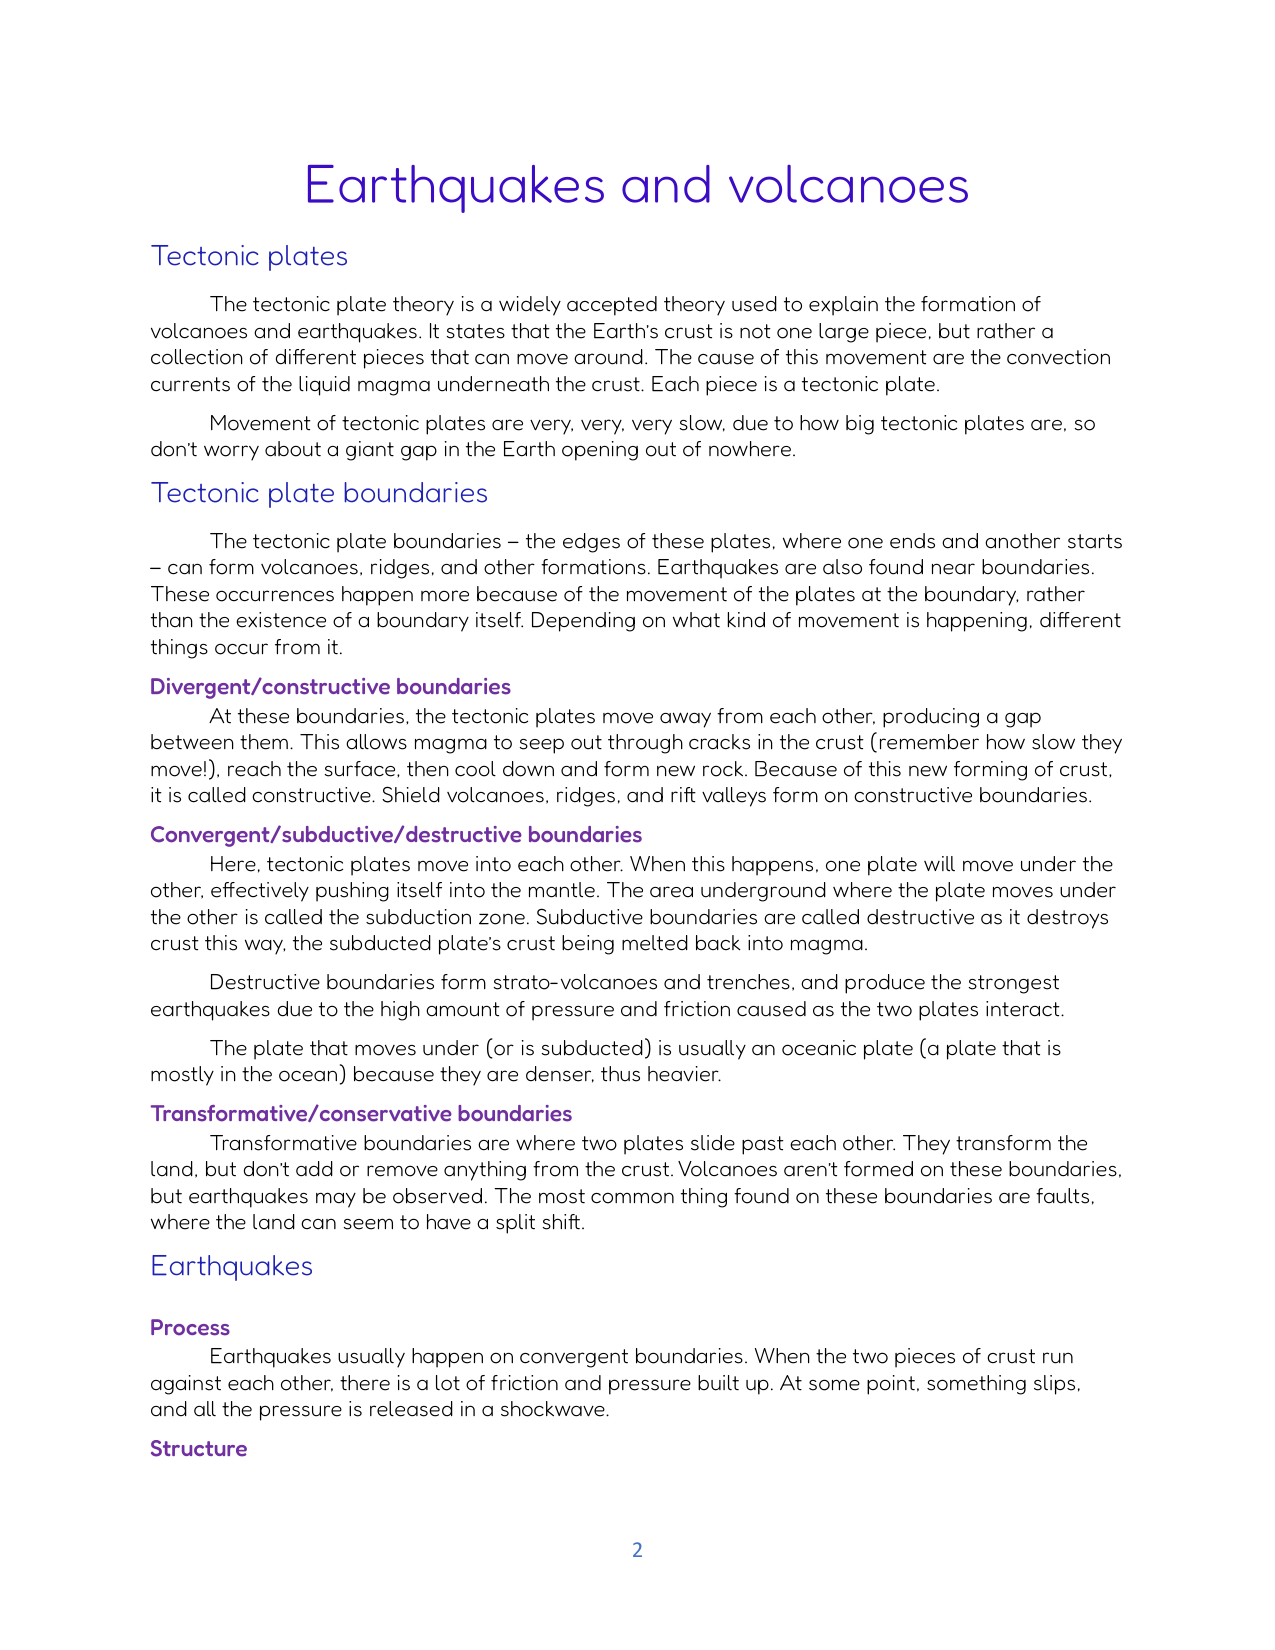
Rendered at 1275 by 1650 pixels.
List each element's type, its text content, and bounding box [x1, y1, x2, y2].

text Earthquakes usually happen on convergent boundaries. When the two pieces of crust run against each other, there is a lot of friction and pressure built up. At some point, something slips, and all the pressure is released in a shockwave. [150, 1343, 1125, 1422]
text Transformative/conservative boundaries [150, 1099, 1125, 1127]
text Tectonic plate boundaries [150, 474, 1125, 509]
text The tectonic plate boundaries – the edges of these plates, where one ends and another starts – can form volcanoes, ridges, and other formations. Earthquakes are also found near boundaries. These occurrences happen more because of the movement of the plates at the boundary, rather than the existence of a boundary itself. Depending on what kind of movement is happening, different things occur from it. [150, 527, 1125, 659]
text The plate that moves under (or is subducted) is usually an oceanic plate (a plate that is mostly in the ocean) because they are denser, thus heavier. [150, 1034, 1125, 1087]
text Movement of tectonic plates are very, very, very slow, due to how big tectonic plates are, so don’t worry about a giant gap in the Earth opening out of nowhere. [150, 409, 1125, 462]
text Divergent/constructive boundaries [150, 672, 1125, 699]
text Tectonic plates [150, 237, 1125, 273]
text Earthquakes [150, 1247, 1125, 1283]
text Destructive boundaries form strato-volcanoes and trenches, and produce the strongest earthquakes due to the high amount of pressure and friction caused as the two plates interact. [150, 968, 1125, 1021]
text Convergent/subductive/destructive boundaries [150, 820, 1125, 848]
text Process [150, 1313, 1125, 1340]
text Structure [150, 1434, 1125, 1462]
text At these boundaries, the tectonic plates move away from each other, producing a gap between them. This allows magma to seep out through cracks in the crust (remember how slow they move!), reach the surface, then cool down and form new rock. Because of this new forming of crust, it is called constructive. Shield volcanoes, ridges, and rift valleys form on constructive boundaries. [150, 702, 1125, 807]
subtitle Earthquakes and volcanoes [150, 150, 1125, 216]
text The tectonic plate theory is a widely accepted theory used to explain the formation of volcanoes and earthquakes. It states that the Earth’s crust is not one large piece, but rather a collection of different pieces that can move around. The cause of this movement are the convection currents of the liquid magma underneath the crust. Each piece is a tectonic plate. [150, 290, 1125, 396]
text Transformative boundaries are where two plates slide past each other. They transform the land, but don’t add or remove anything from the crust. Volcanoes aren’t formed on these boundaries, but earthquakes may be observed. The most common thing found on these boundaries are faults, where the land can seem to have a split shift. [150, 1129, 1125, 1235]
text Here, tectonic plates move into each other. When this happens, one plate will move under the other, effectively pushing itself into the mantle. The area underground where the plate moves under the other is called the subduction zone. Subductive boundaries are called destructive as it destroys crust this way, the subducted plate’s crust being melted back into magma. [150, 850, 1125, 956]
